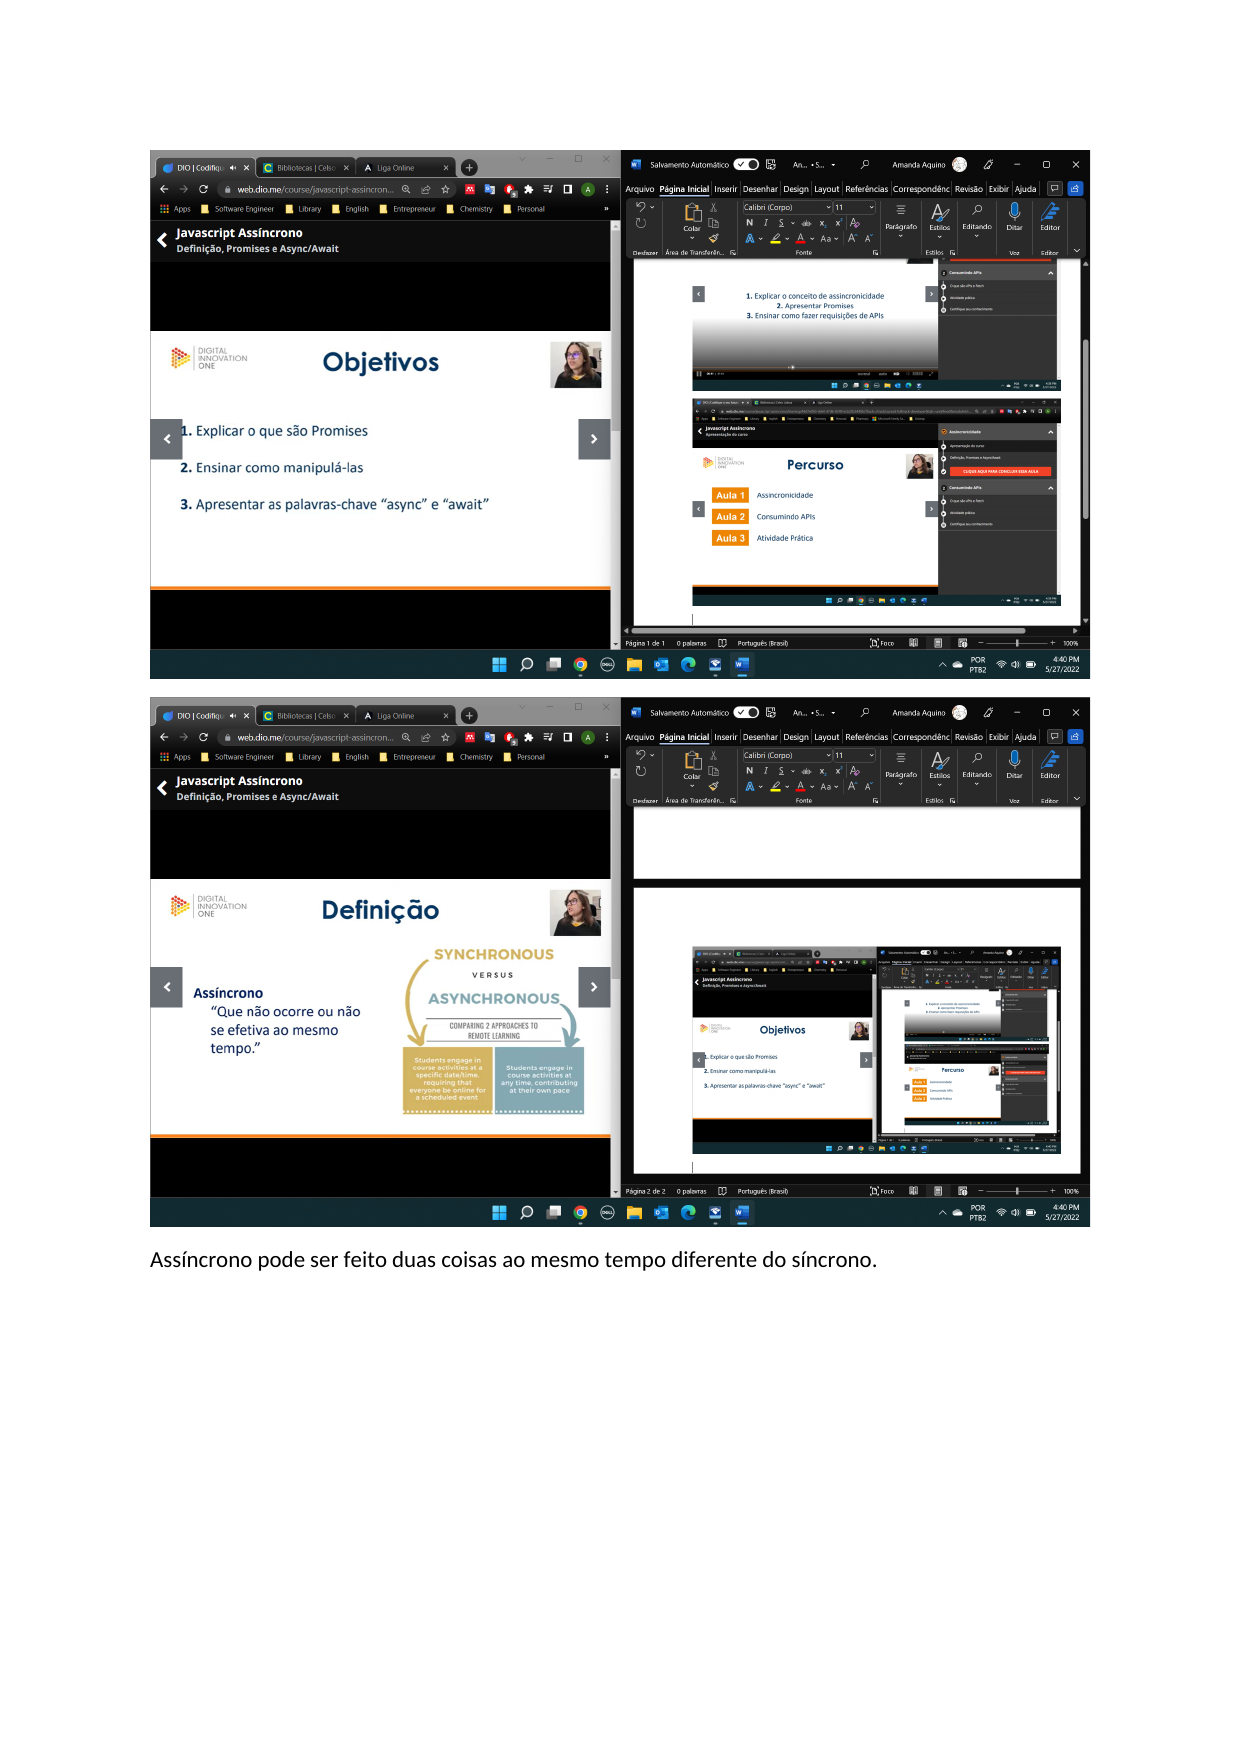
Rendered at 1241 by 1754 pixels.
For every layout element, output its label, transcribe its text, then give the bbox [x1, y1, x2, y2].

picture [150, 697, 1091, 1227]
picture [150, 150, 1091, 679]
text Assíncrono pode ser feito duas coisas ao mesmo tempo diferente do síncrono. [150, 1245, 1090, 1273]
